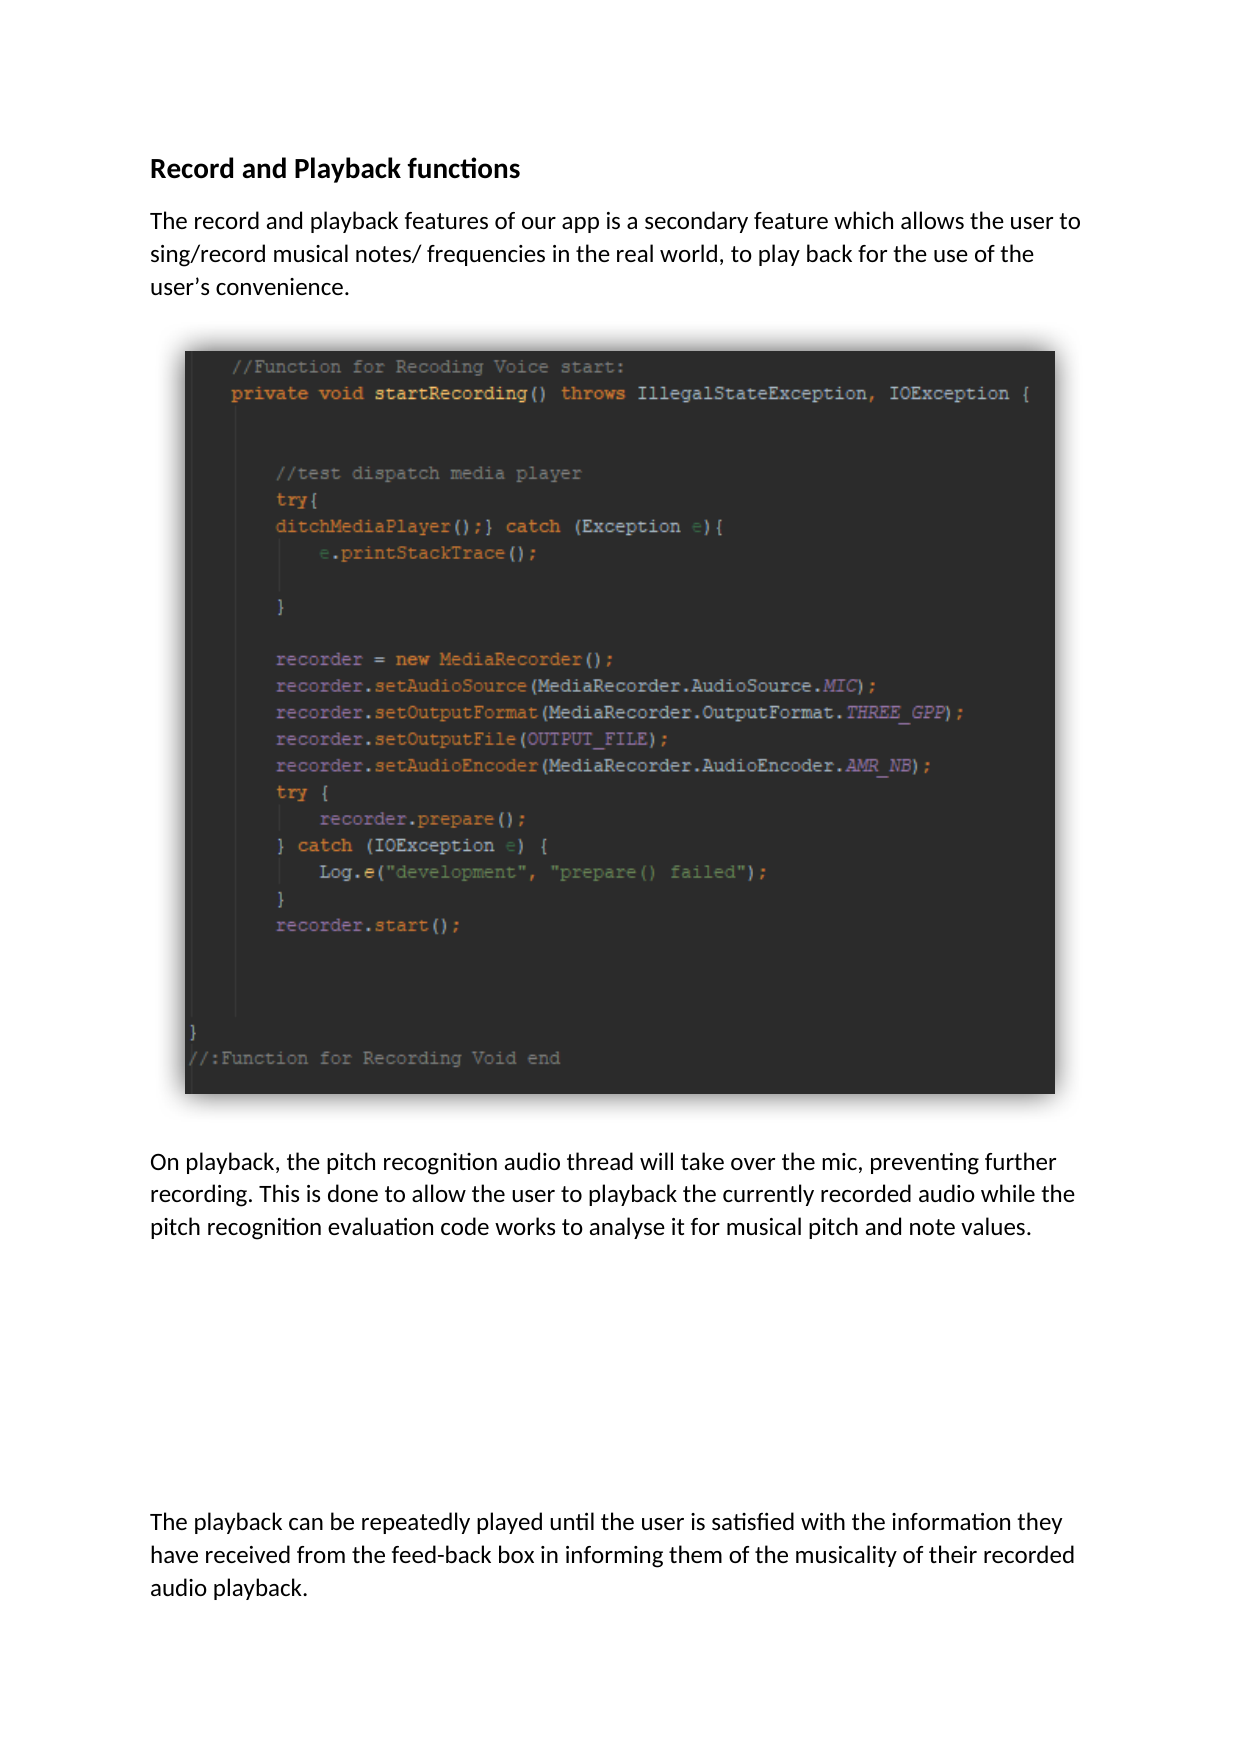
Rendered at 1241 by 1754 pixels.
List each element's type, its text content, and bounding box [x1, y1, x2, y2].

text On playback, the pitch recognition audio thread will take over the mic, preventing further recording. This is done to allow the user to playback the currently recorded audio while the pitch recognition evaluation code works to analyse it for musical pitch and note values. [150, 1146, 1090, 1242]
picture [185, 351, 1055, 1094]
text The playback can be repeatedly played until the user is satisfied with the information they have received from the feed-back box in informing them of the musicality of their recorded audio playback. [150, 1507, 1090, 1603]
text Record and Playback functions [150, 150, 1090, 186]
text The record and playback features of our app is a secondary feature which allows the user to sing/record musical notes/ frequencies in the real world, to play back for the use of the user’s convenience. [150, 205, 1090, 301]
